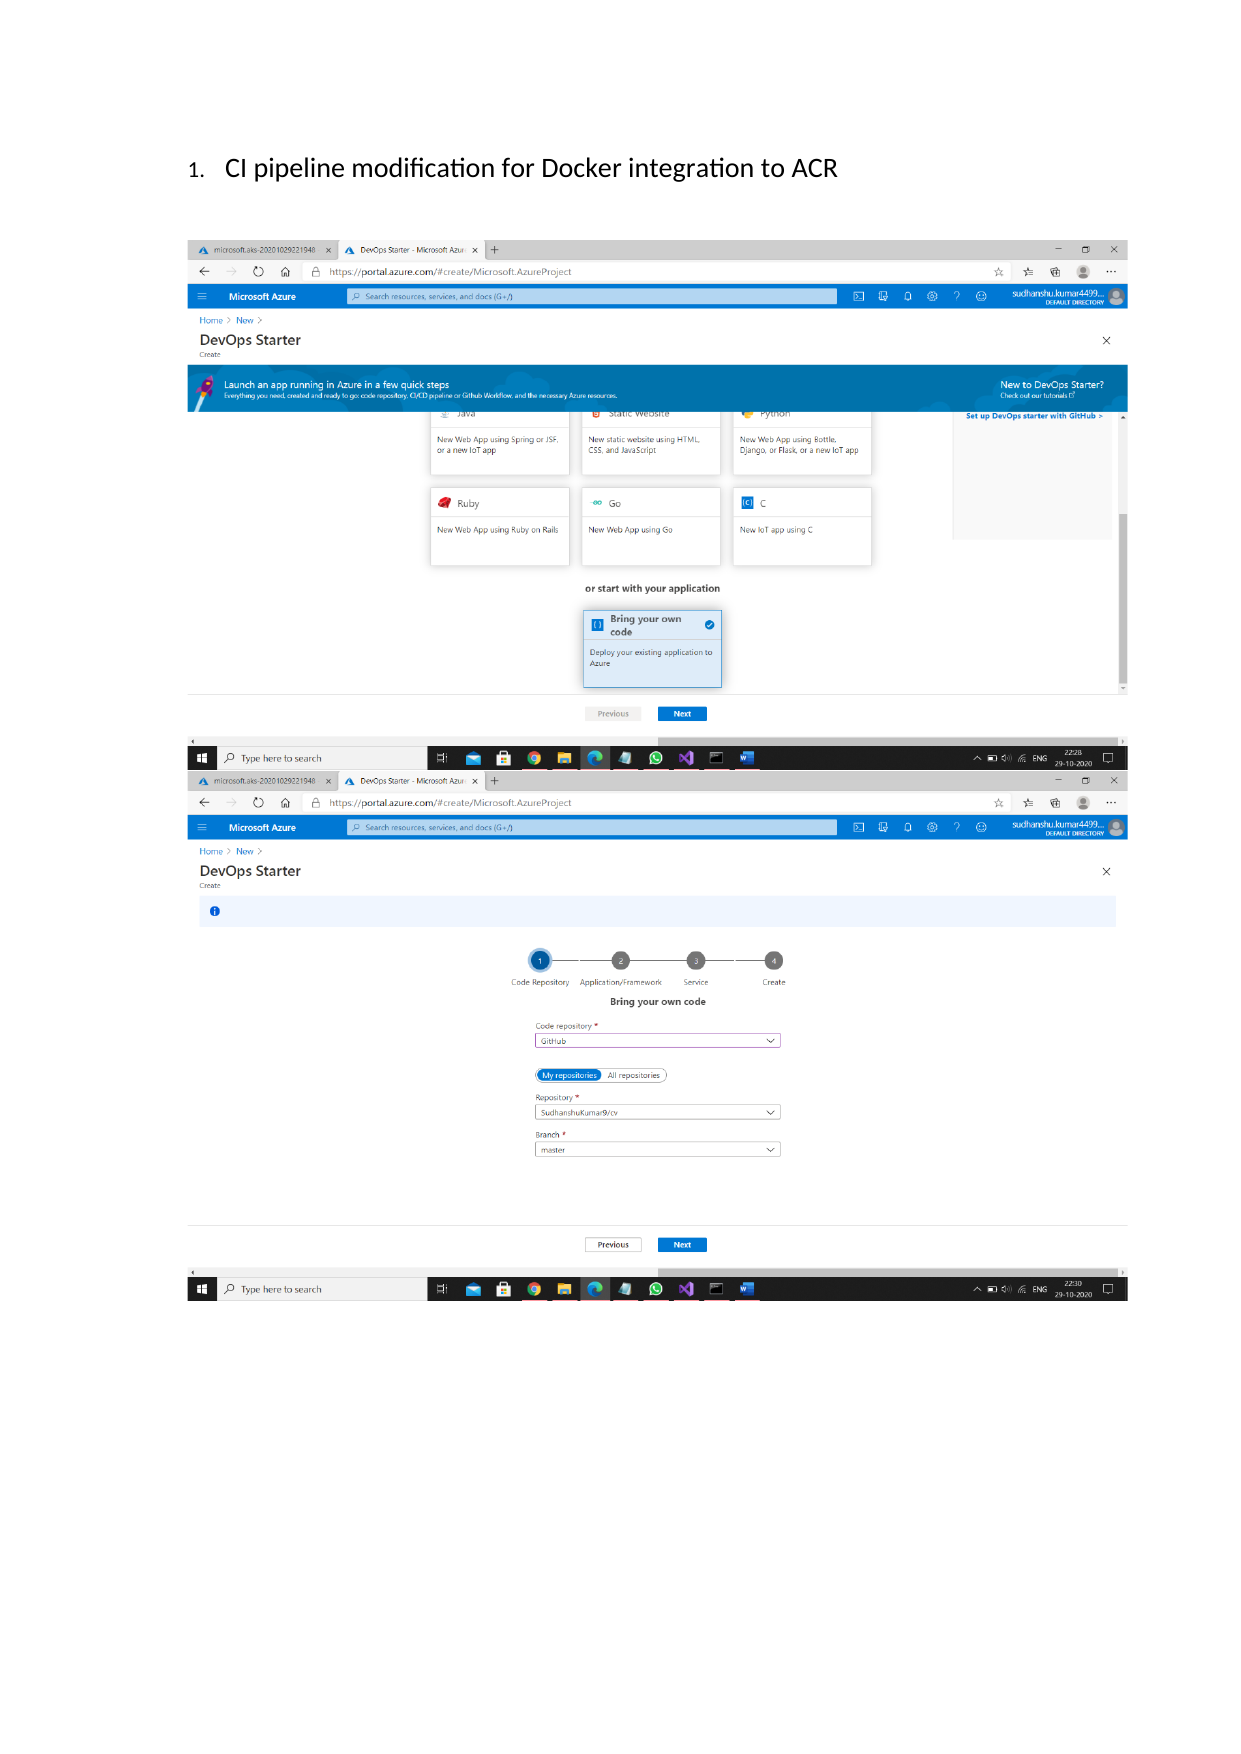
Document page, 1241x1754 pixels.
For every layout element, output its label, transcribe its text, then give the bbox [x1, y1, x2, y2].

picture [187, 376, 1128, 770]
picture [470, 393, 481, 397]
picture [187, 240, 1128, 364]
list CI pipeline modification for Docker integration to ACR [187, 150, 1090, 184]
picture [187, 771, 1128, 1301]
